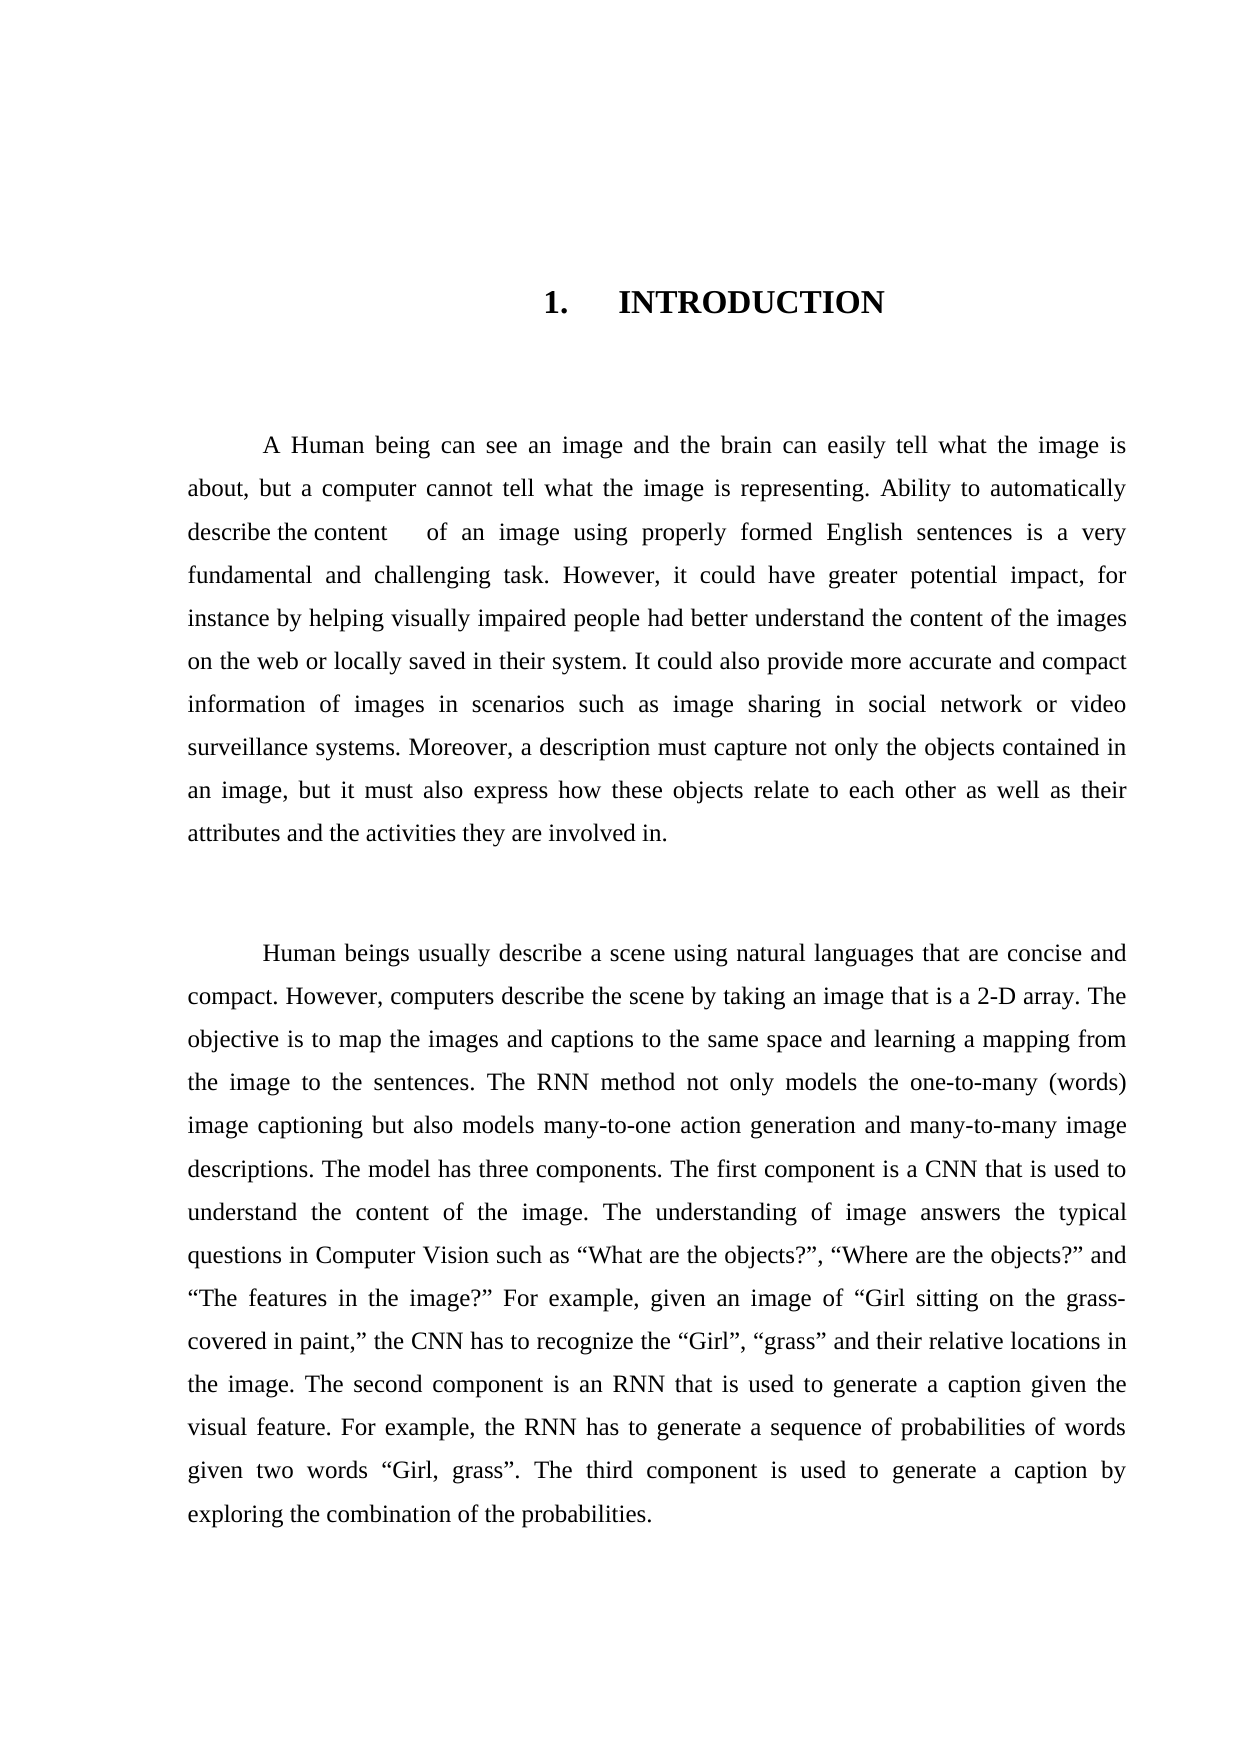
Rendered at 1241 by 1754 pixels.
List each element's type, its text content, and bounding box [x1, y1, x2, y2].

text A Human being can see an image and the brain can easily tell what the image is about, but a computer cannot tell what the image is representing. Ability to automatically describe the content of an image using properly formed English sentences is a very fundamental and challenging task. However, it could have greater potential impact, for instance by helping visually impaired people had better understand the content of the images on the web or locally saved in their system. It could also provide more accurate and compact information of images in scenarios such as image sharing in social network or video surveillance systems. Moreover, a description must capture not only the objects contained in an image, but it must also express how these objects relate to each other as well as their attributes and the activities they are involved in. [187, 430, 1128, 847]
text Human beings usually describe a scene using natural languages that are concise and compact. However, computers describe the scene by taking an image that is a 2-D array. The objective is to map the images and captions to the same space and learning a mapping from the image to the sentences. The RNN method not only models the one-to-many (words) image captioning but also models many-to-one action generation and many-to-many image descriptions. The model has three components. The first component is a CNN that is used to understand the content of the image. The understanding of image answers the typical questions in Computer Vision such as “What are the objects?”, “Where are the objects?” and “The features in the image?” For example, given an image of “Girl sitting on the grass-covered in paint,” the CNN has to recognize the “Girl”, “grass” and their relative locations in the image. The second component is an RNN that is used to generate a caption given the visual feature. For example, the RNN has to generate a sequence of probabilities of words given two words “Girl, grass”. The third component is used to generate a caption by exploring the combination of the probabilities. [187, 938, 1128, 1527]
list INTRODUCTION [300, 282, 1128, 320]
